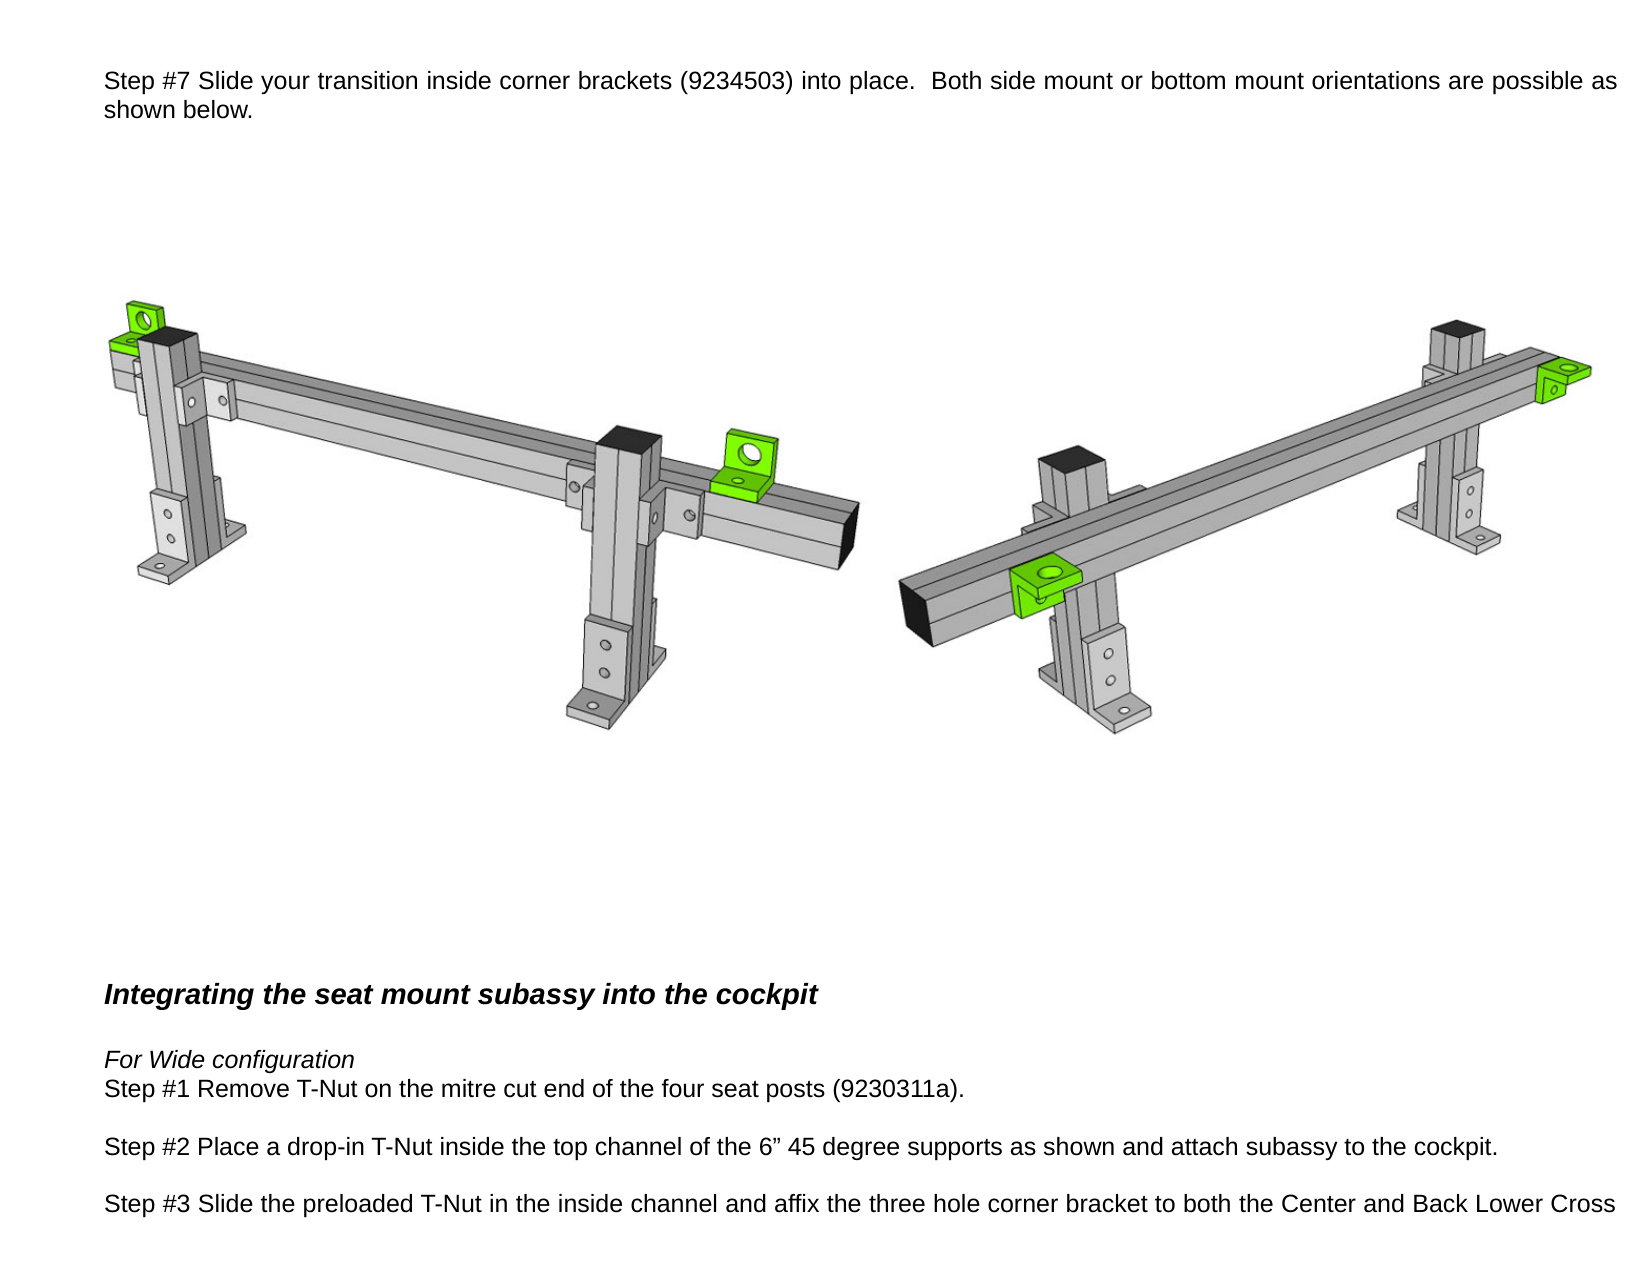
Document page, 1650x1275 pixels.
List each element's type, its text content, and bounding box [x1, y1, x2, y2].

picture [103, 152, 1603, 952]
text Step #7 Slide your transition inside corner brackets (9234503) into place. Both side mount or bottom mount orientations are possible as shown below. [103, 66, 1620, 124]
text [104, 1189, 1620, 1218]
subtitle Integrating the seat into the cockpit [30, 977, 1620, 1010]
text For Wide configuration [30, 1045, 1620, 1074]
text Step #2 Place a drop-in T-Nut inside the top channel of the 6” 45 degree supports as shown and attach subassy to the cockpit. [104, 1131, 1620, 1160]
text Step #1 Remove T-Nut on the mitre cut end of the four seat posts (9230311a). [104, 1074, 1620, 1103]
